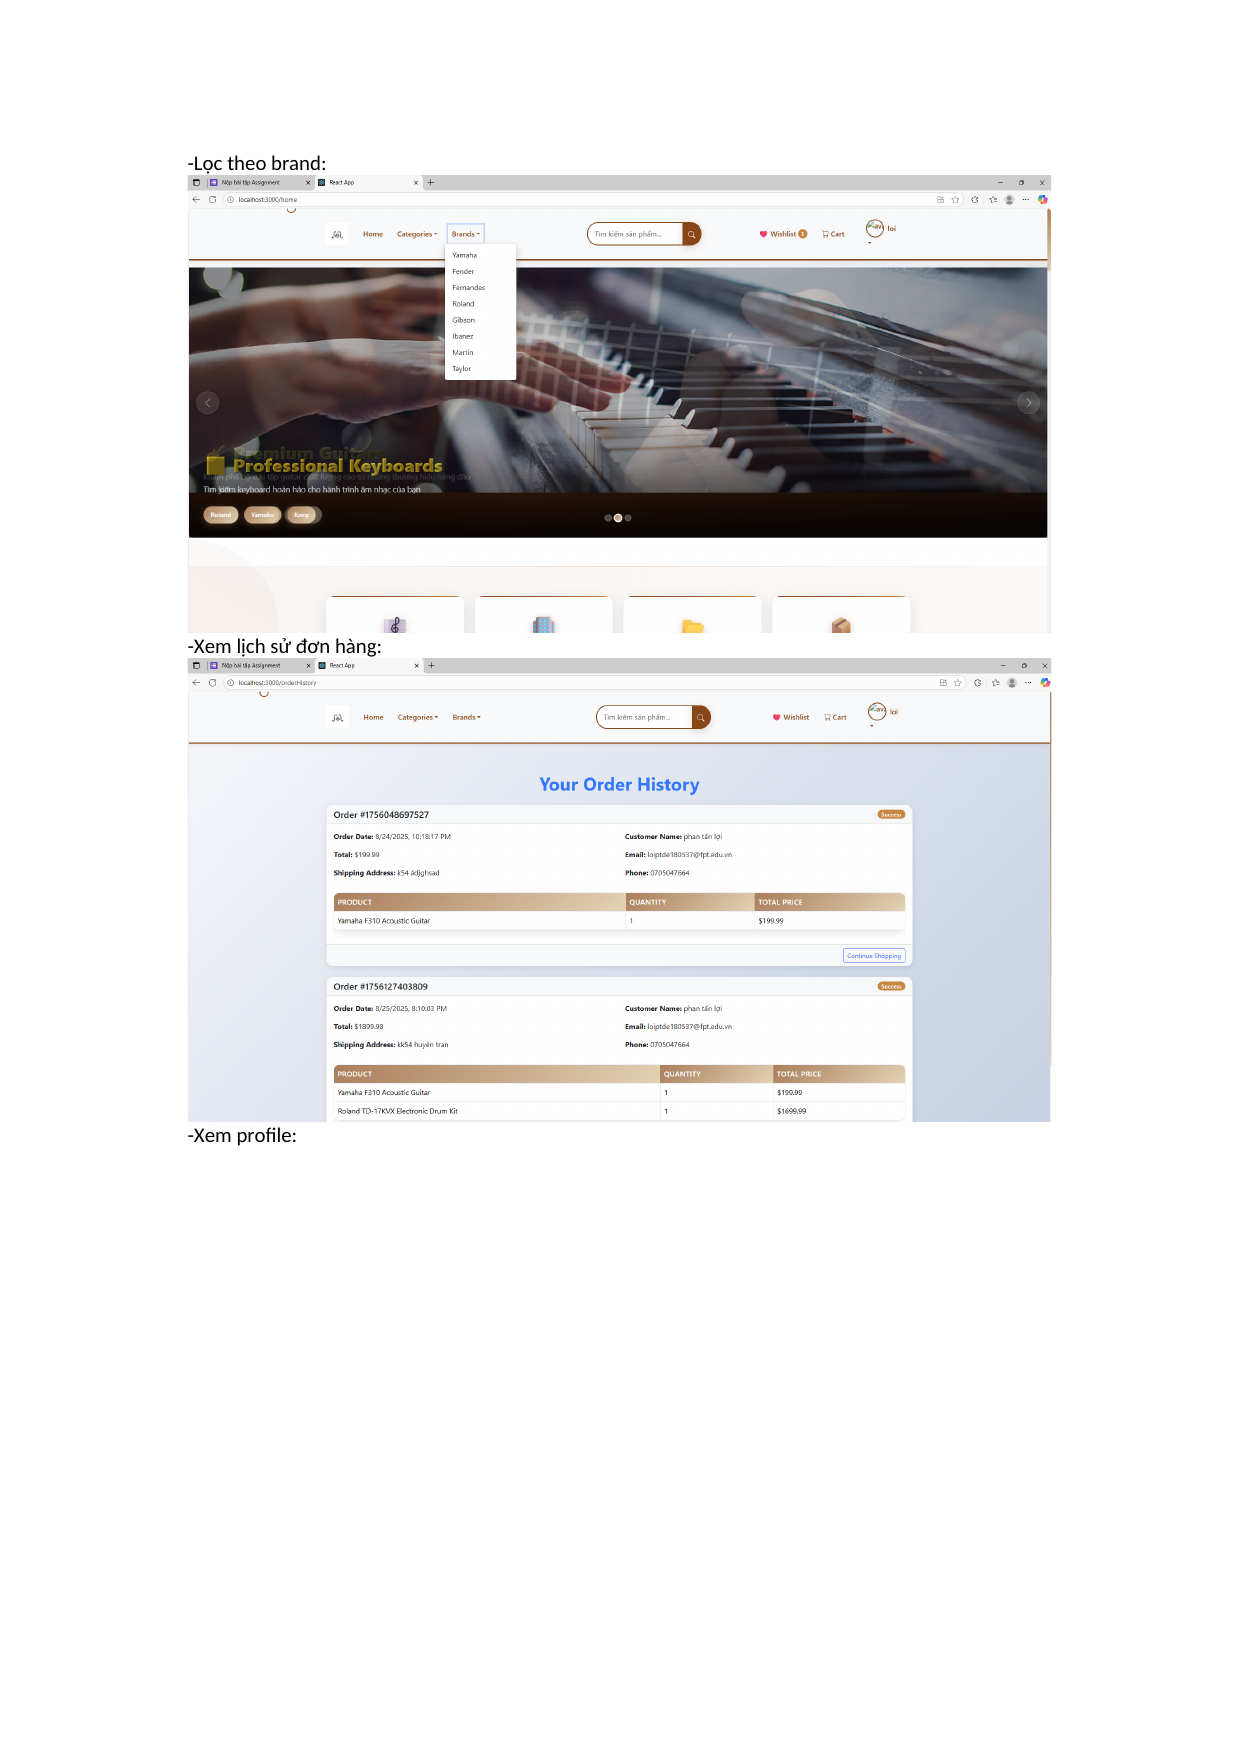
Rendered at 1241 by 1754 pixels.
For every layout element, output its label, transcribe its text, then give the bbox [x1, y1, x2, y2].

picture [187, 175, 1052, 633]
text -Xem lịch sử đơn hàng: [187, 633, 1053, 658]
text -Xem profile: [187, 1122, 1053, 1147]
text -Lọc theo brand: [187, 150, 1053, 175]
picture [187, 658, 1052, 1122]
